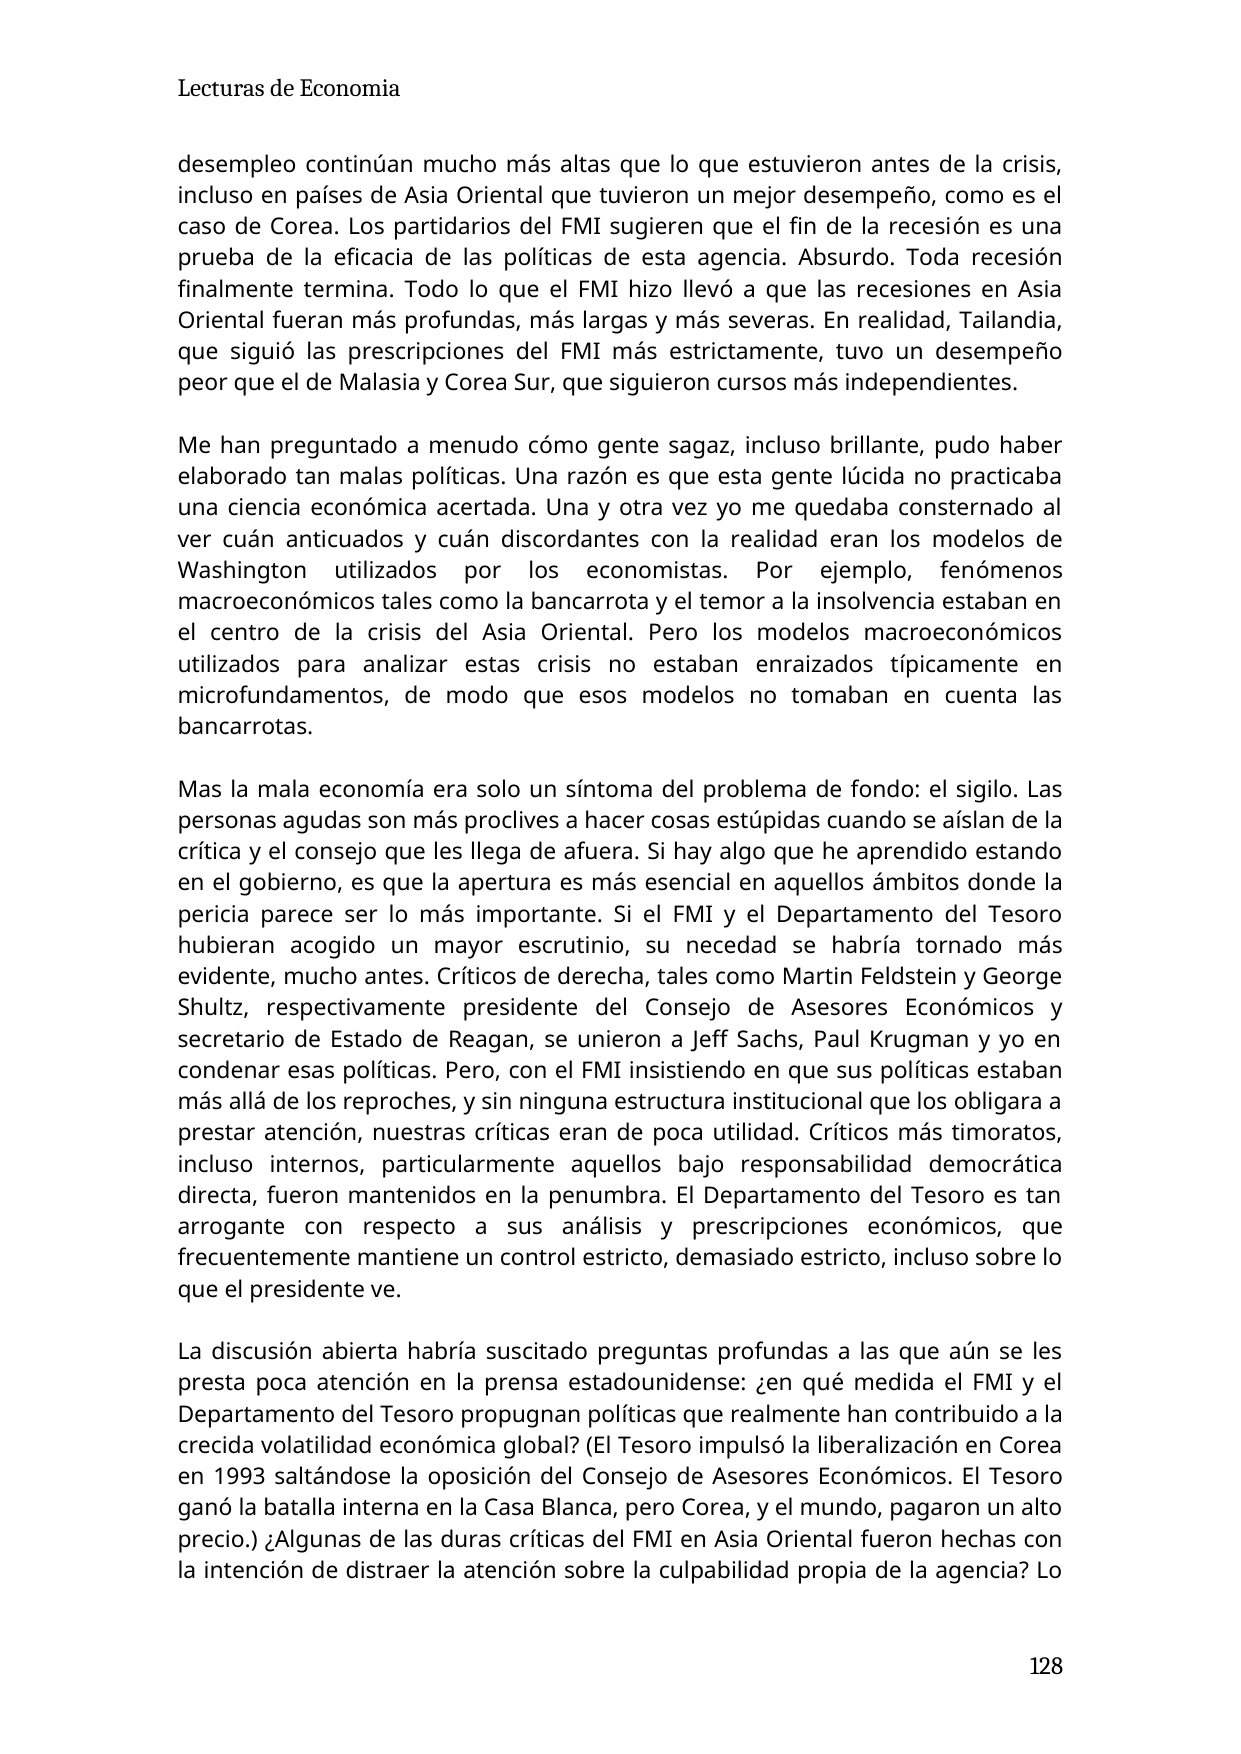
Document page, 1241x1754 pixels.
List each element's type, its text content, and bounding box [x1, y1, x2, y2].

text Me han preguntado a menudo cómo gente sagaz, incluso brillante, pudo haber elaborado tan malas políticas. Una razón es que esta gente lúcida no practicaba una ciencia económica acertada. Una y otra vez yo me quedaba consternado al ver cuán anticuados y cuán discordantes con la realidad eran los modelos de Washington utilizados por los economistas. Por ejemplo, fenómenos macroeconómicos tales como la bancarrota y el temor a la insolvencia estaban en el centro de la crisis del Asia Oriental. Pero los modelos macroeconómicos utilizados para analizar estas crisis no estaban enraizados típicamente en microfundamentos, de modo que esos modelos no tomaban en cuenta las bancarrotas. [177, 429, 1063, 741]
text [177, 148, 1063, 398]
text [177, 1335, 1063, 1585]
text Mas la mala economía era solo un síntoma del problema de fondo: el sigilo. Las personas agudas son más proclives a hacer cosas estúpidas cuando se aíslan de la crítica y el consejo que les llega de afuera. Si hay algo que he aprendido estando en el gobierno, es que la apertura es más esencial en aquellos ámbitos donde la pericia parece ser lo más importante. Si el FMI y el Departamento del Tesoro hubieran acogido un mayor escrutinio, su necedad se habría tornado más evidente, mucho antes. Críticos de derecha, tales como Martin Feldstein y George Shultz, respectivamente presidente del Consejo de Asesores Económicos y secretario de Estado de Reagan, se unieron a Jeff Sachs, Paul Krugman y yo en condenar esas políticas. Pero, con el FMI insistiendo en que sus políticas estaban más allá de los reproches, y sin ninguna estructura institucional que los obligara a prestar atención, nuestras críticas eran de poca utilidad. Críticos más timoratos, incluso internos, particularmente aquellos bajo responsabilidad democrática directa, fueron mantenidos en la penumbra. El Departamento del Tesoro es tan arrogante con respecto a sus análisis y prescripciones económicos, que frecuentemente mantiene un control estricto, demasiado estricto, incluso sobre lo que el presidente ve. [177, 773, 1063, 1304]
